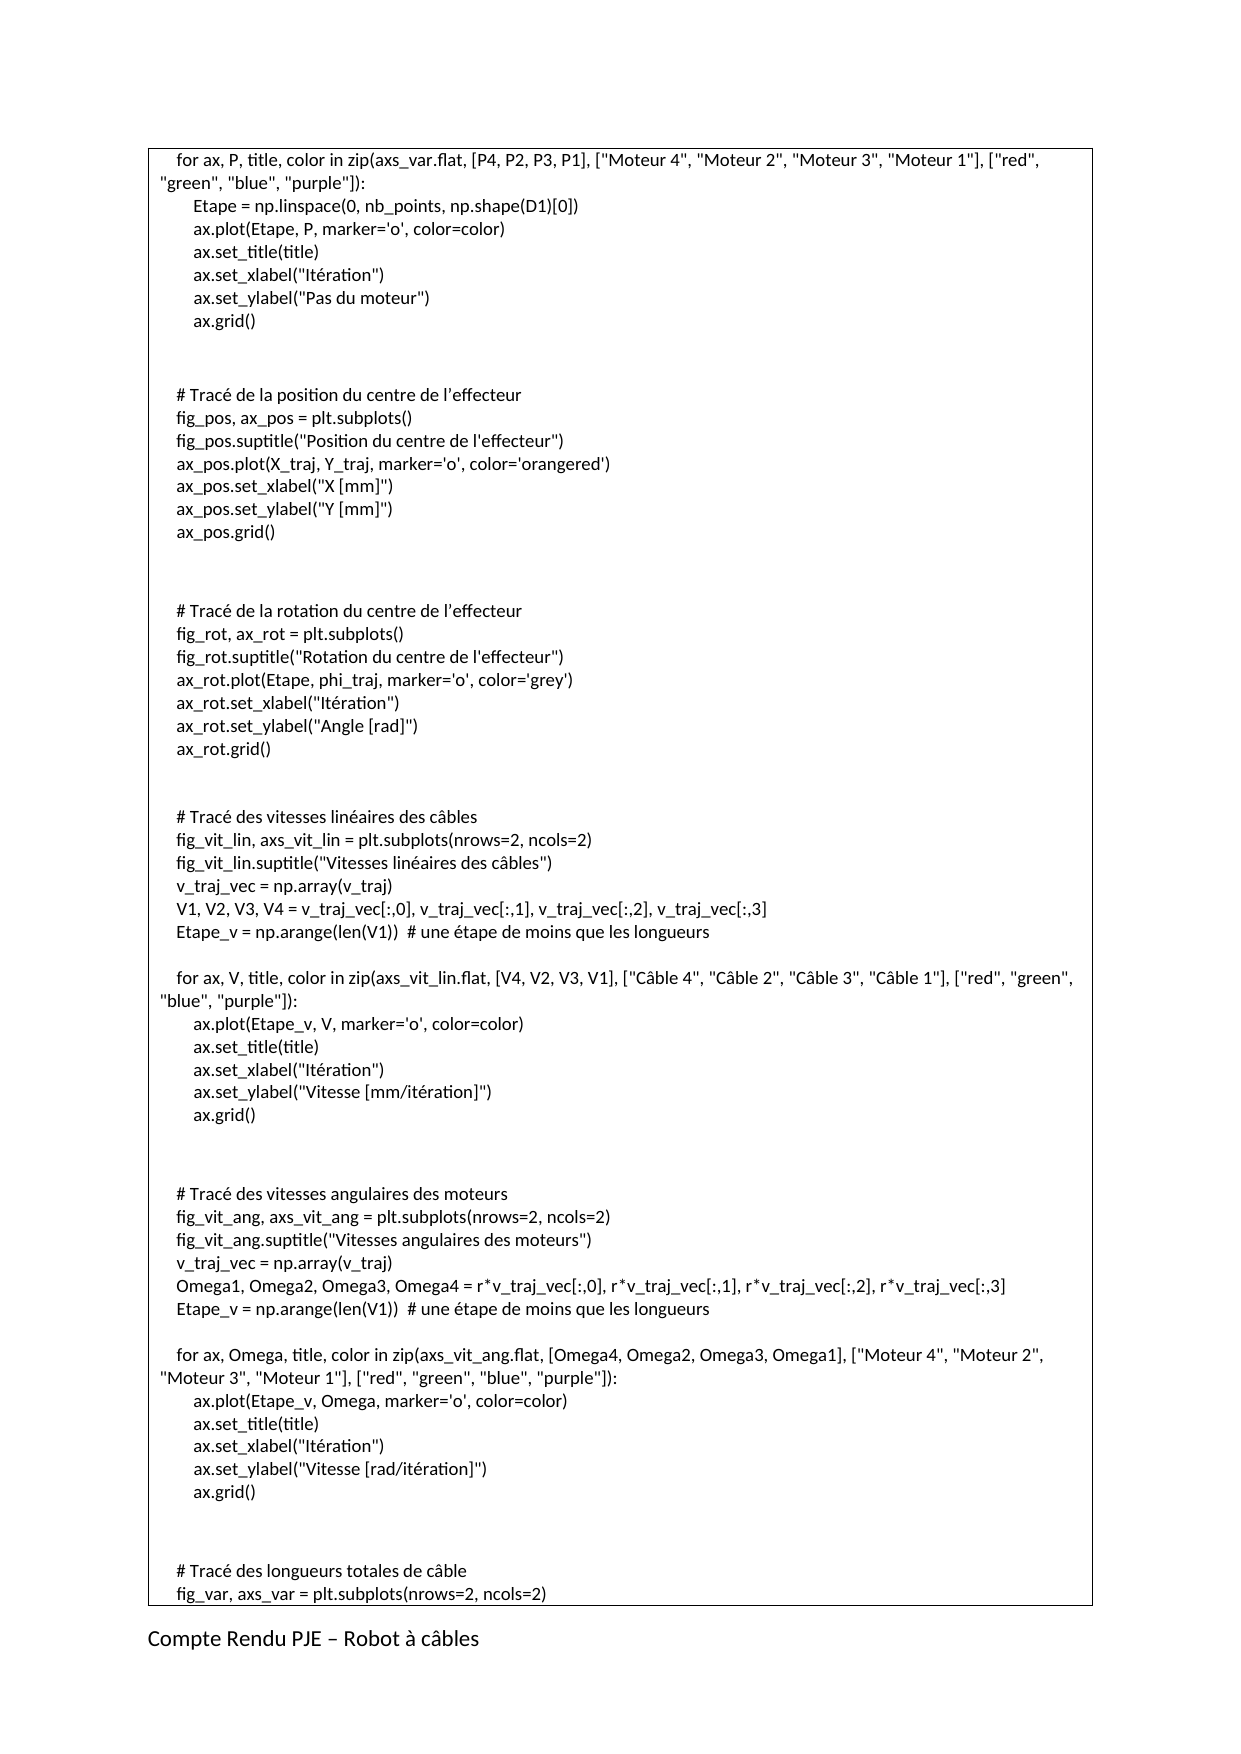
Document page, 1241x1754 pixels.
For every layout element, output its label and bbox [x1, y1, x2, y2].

table_header [149, 149, 1092, 1605]
